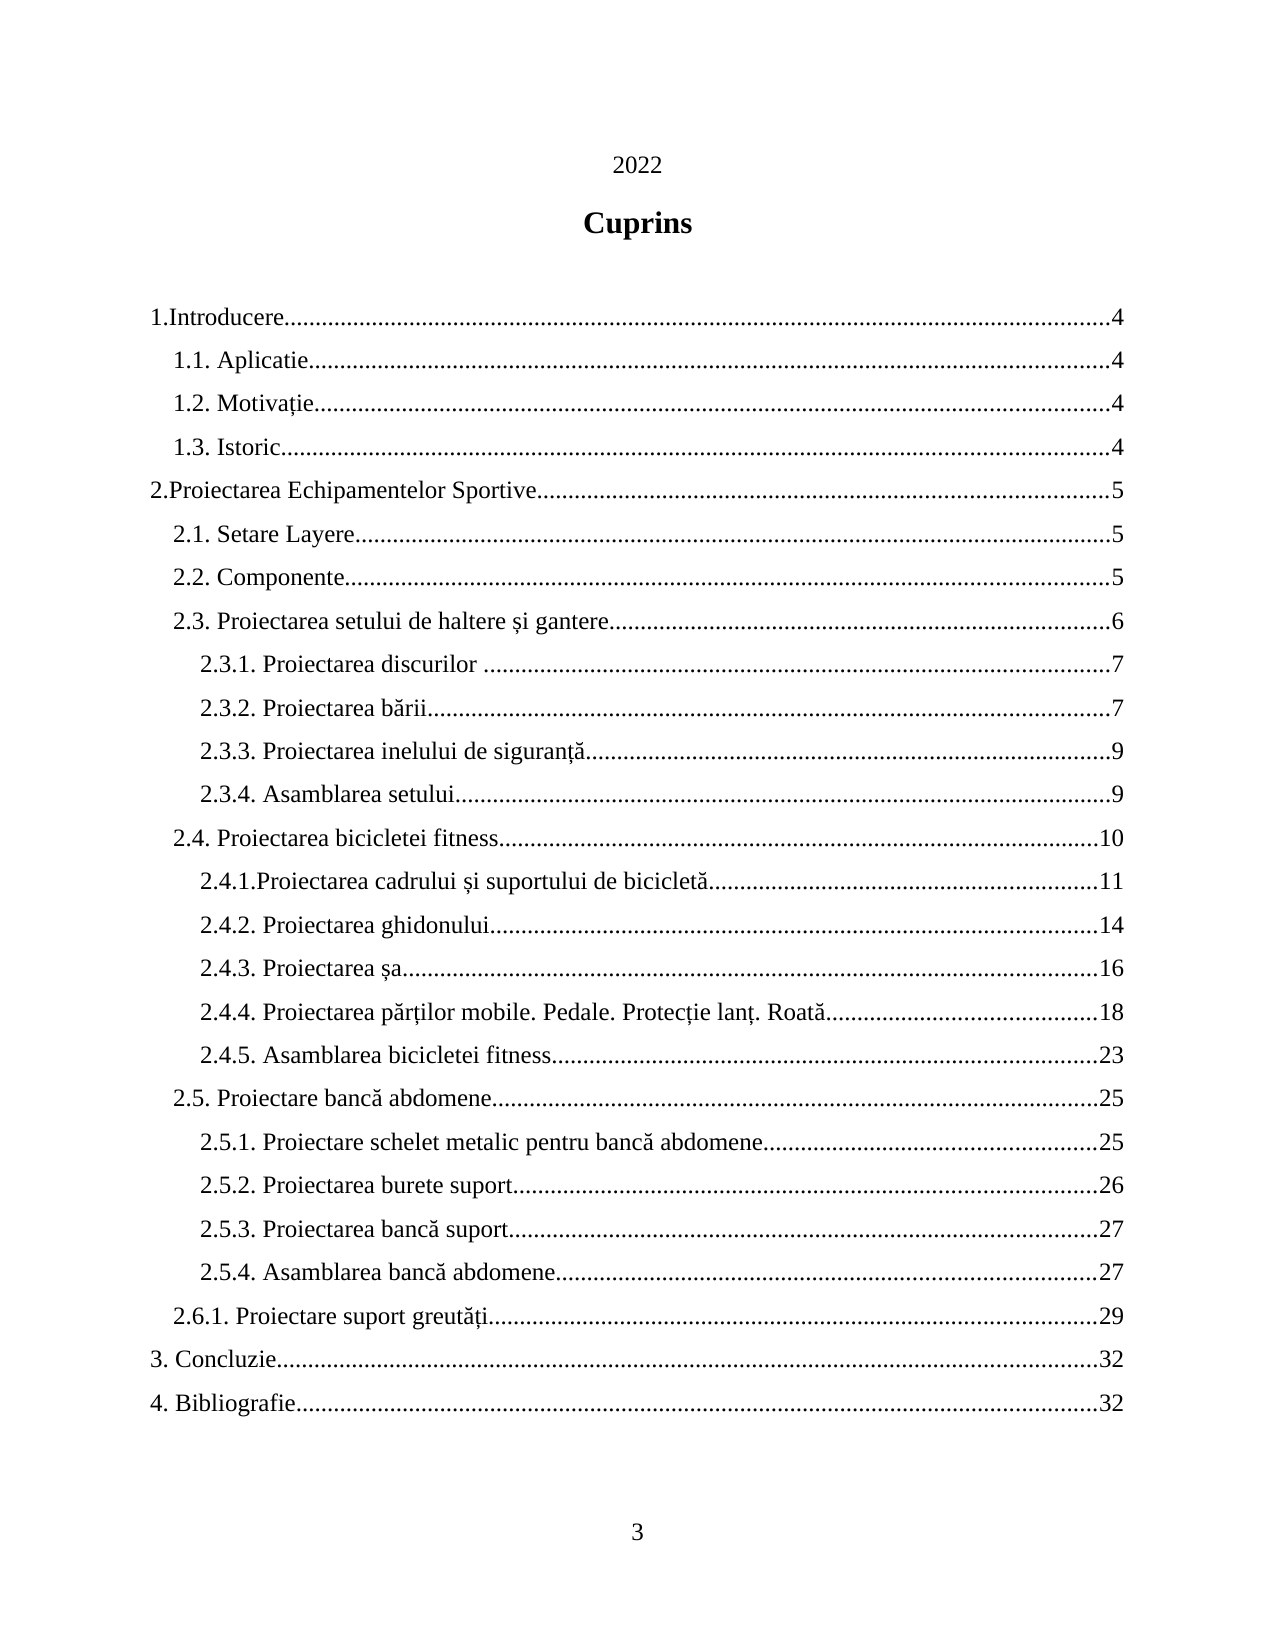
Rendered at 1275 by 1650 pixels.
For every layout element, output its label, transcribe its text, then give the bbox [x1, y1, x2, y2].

text 2.3.1. Proiectarea discurilor . 7 [200, 649, 1125, 678]
text 2.4.3. Proiectarea șa 16 [200, 953, 1125, 982]
text 2.4.2. Proiectarea ghidonului 14 [200, 910, 1125, 938]
text 2.3. Proiectarea setului de haltere și gantere 6 [173, 606, 1125, 634]
text 1.1. Aplicatie 4 [173, 345, 1125, 374]
text 3. Concluzie 32 [150, 1344, 1125, 1373]
text 1.3. Istoric 4 [173, 432, 1125, 461]
text 2.Proiectarea Echipamentelor Sportive 5 [150, 475, 1125, 504]
text 2.5.3. Proiectarea bancă suport 27 [200, 1214, 1125, 1243]
text Cuprins [150, 204, 1125, 240]
text 1.Introducere 4 [150, 302, 1125, 330]
text 2.1. Setare Layere 5 [173, 519, 1125, 548]
text 2.4.5. Asamblarea bicicletei fitness 23 [200, 1040, 1125, 1069]
text 2.3.2. Proiectarea bării 7 [427, 693, 1125, 721]
text 2.3.4. Asamblarea setului 9 [200, 779, 1125, 808]
text 2.6.1. Proiectare suport greutăți 29 [173, 1301, 1125, 1329]
text 2.5.2. Proiectarea burete suport 26 [200, 1170, 1125, 1199]
text 2.4.4. Proiectarea părților mobile. Pedale. Protecție lanț. Roată 18 [200, 997, 1125, 1025]
text 2.2. Componente 5 [173, 562, 1125, 591]
text 2.4. Proiectarea bicicletei fitness 10 [173, 823, 1125, 852]
text 2.3.3. Proiectarea inelului de siguranță 9 [200, 736, 1125, 765]
text 2.5. Proiectare bancă abdomene 25 [173, 1083, 1125, 1112]
text 2022 [150, 150, 1125, 179]
text 4. Bibliografie 32 [150, 1388, 1125, 1416]
text 1.2. Motivație 4 [173, 388, 1125, 417]
text 2.5.1. Proiectare schelet metalic pentru bancă abdomene 25 [200, 1127, 1125, 1156]
text 2.5.4. Asamblarea bancă abdomene 27 [200, 1257, 1125, 1286]
text 2.4.1.Proiectarea cadrului și suportului de bicicletă 11 [200, 866, 1125, 895]
